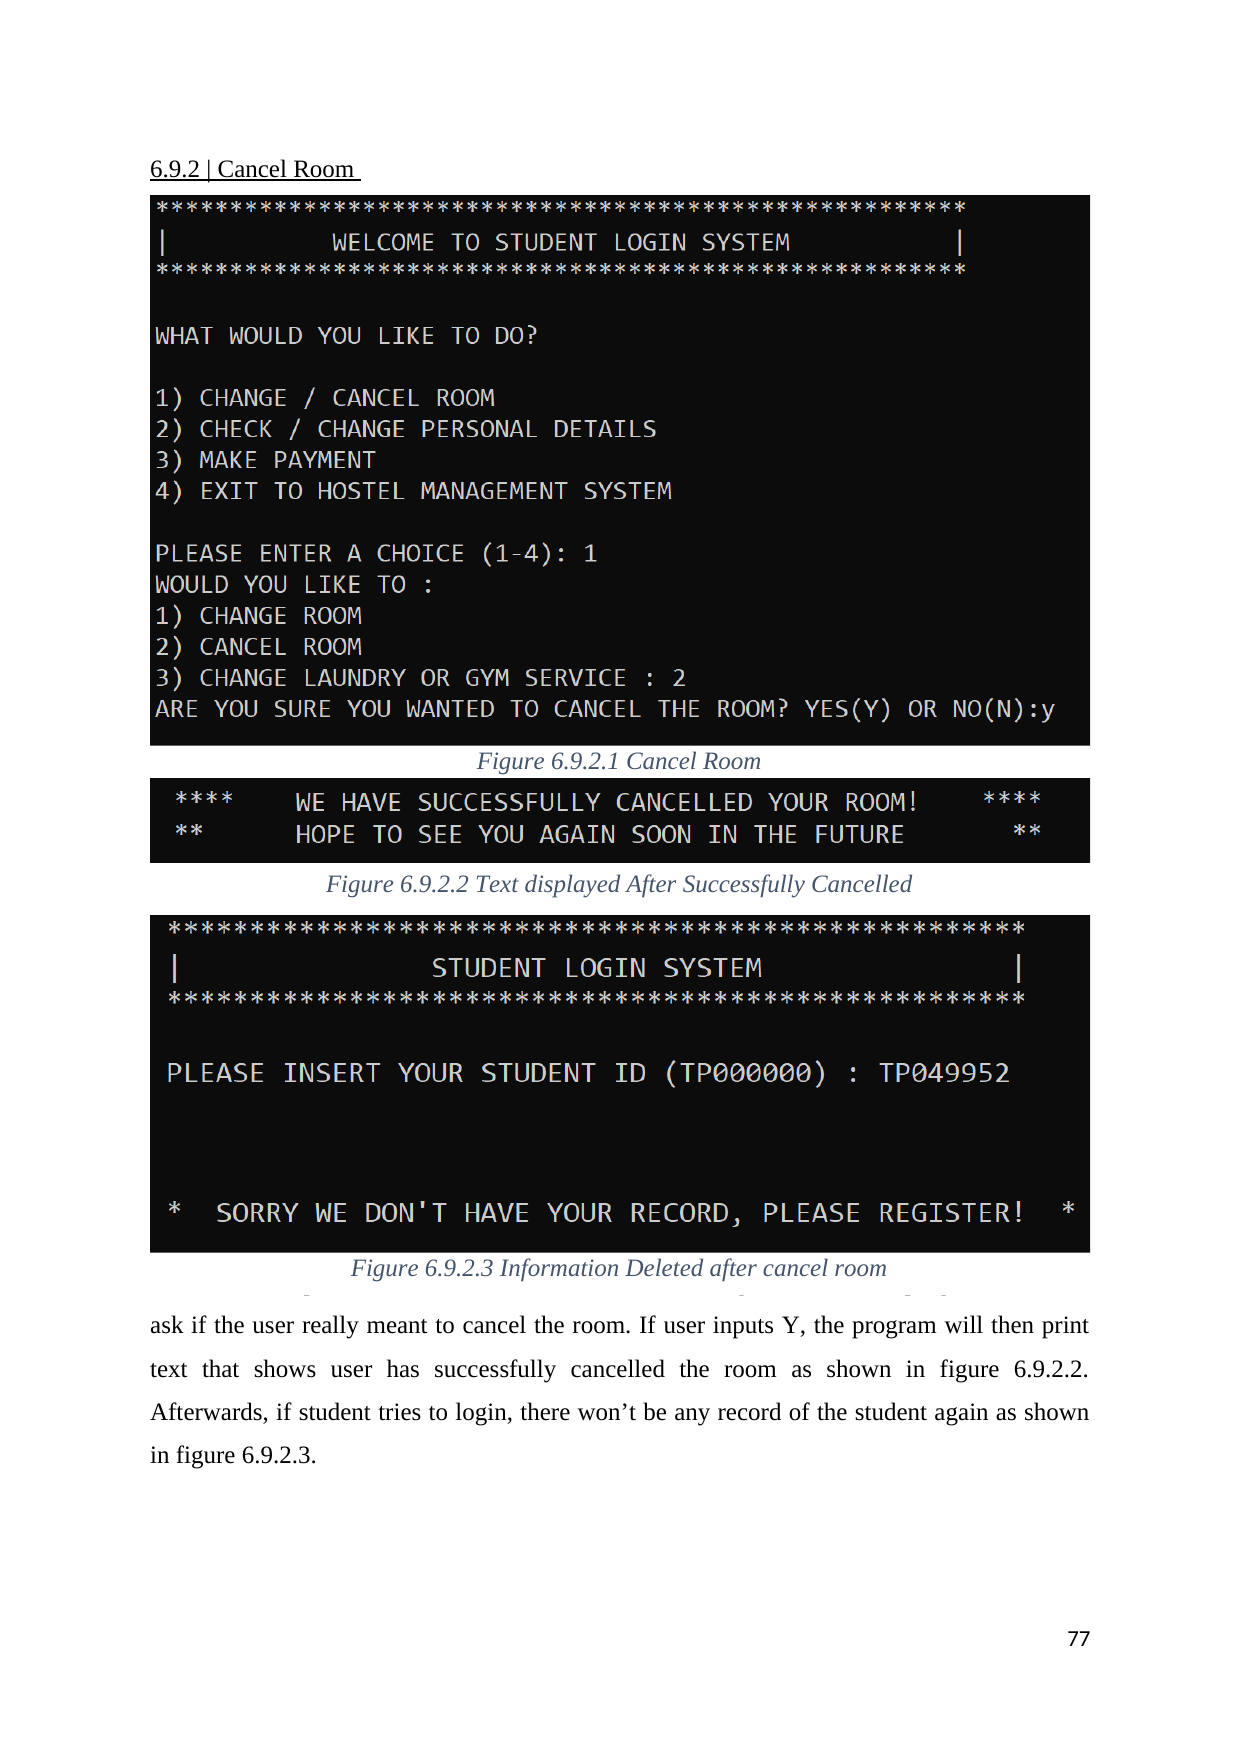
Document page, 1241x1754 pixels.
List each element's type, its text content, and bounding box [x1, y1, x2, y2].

subtitle 6.9.2 | Cancel Room [150, 154, 1090, 183]
picture [150, 778, 1091, 863]
picture [150, 195, 1091, 745]
picture [150, 913, 1091, 1252]
text After input choice 2 for cancel room as shown in figure 6.9.2.1, the program will then ask if the user really meant to cancel the room. If user inputs Y, the program will then print text that shows user has successfully cancelled the room as shown in figure 6.9.2.2. Afterwards, if student tries to login, there won’t be any record of the student again as shown in figure 6.9.2.3. [150, 1296, 1090, 1469]
